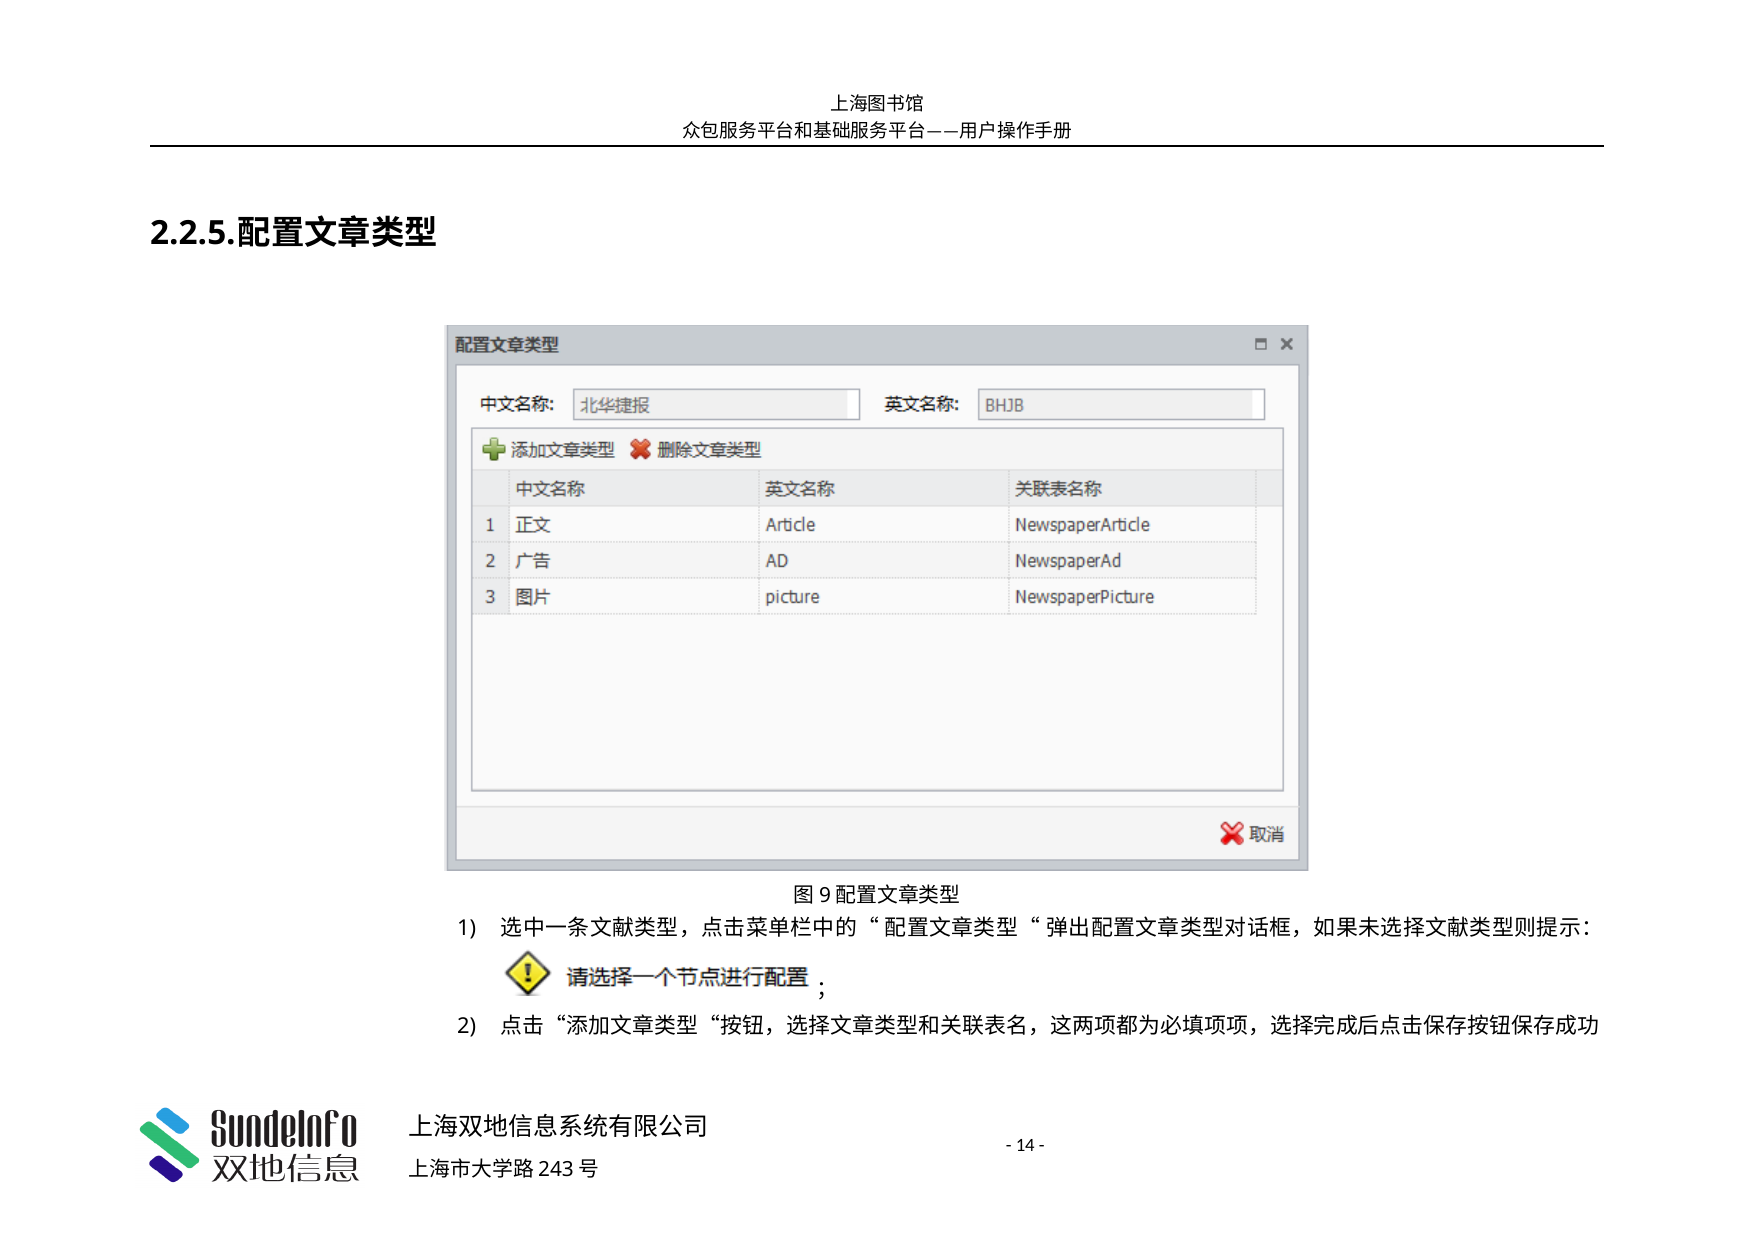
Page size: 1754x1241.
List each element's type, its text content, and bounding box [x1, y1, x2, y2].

picture [500, 947, 817, 996]
picture [134, 1101, 366, 1188]
list 点击“添加文章类型“按钮，选择文章类型和关联表名，这两项都为必填项项，选择完成后点击保存按钮保存成功会在”配置文章类型中“ 显示刚才添加的文章类型，点击取消放弃该次添加文章类型； [457, 1007, 1604, 1040]
list 选中一条文献类型，点击菜单栏中的“ 配置文章类型“ 弹出配置文章类型对话框，如果未选择文献类型则提示：； [457, 910, 1604, 1007]
subtitle 配置文章类型 [150, 198, 1604, 263]
picture [444, 325, 1310, 871]
